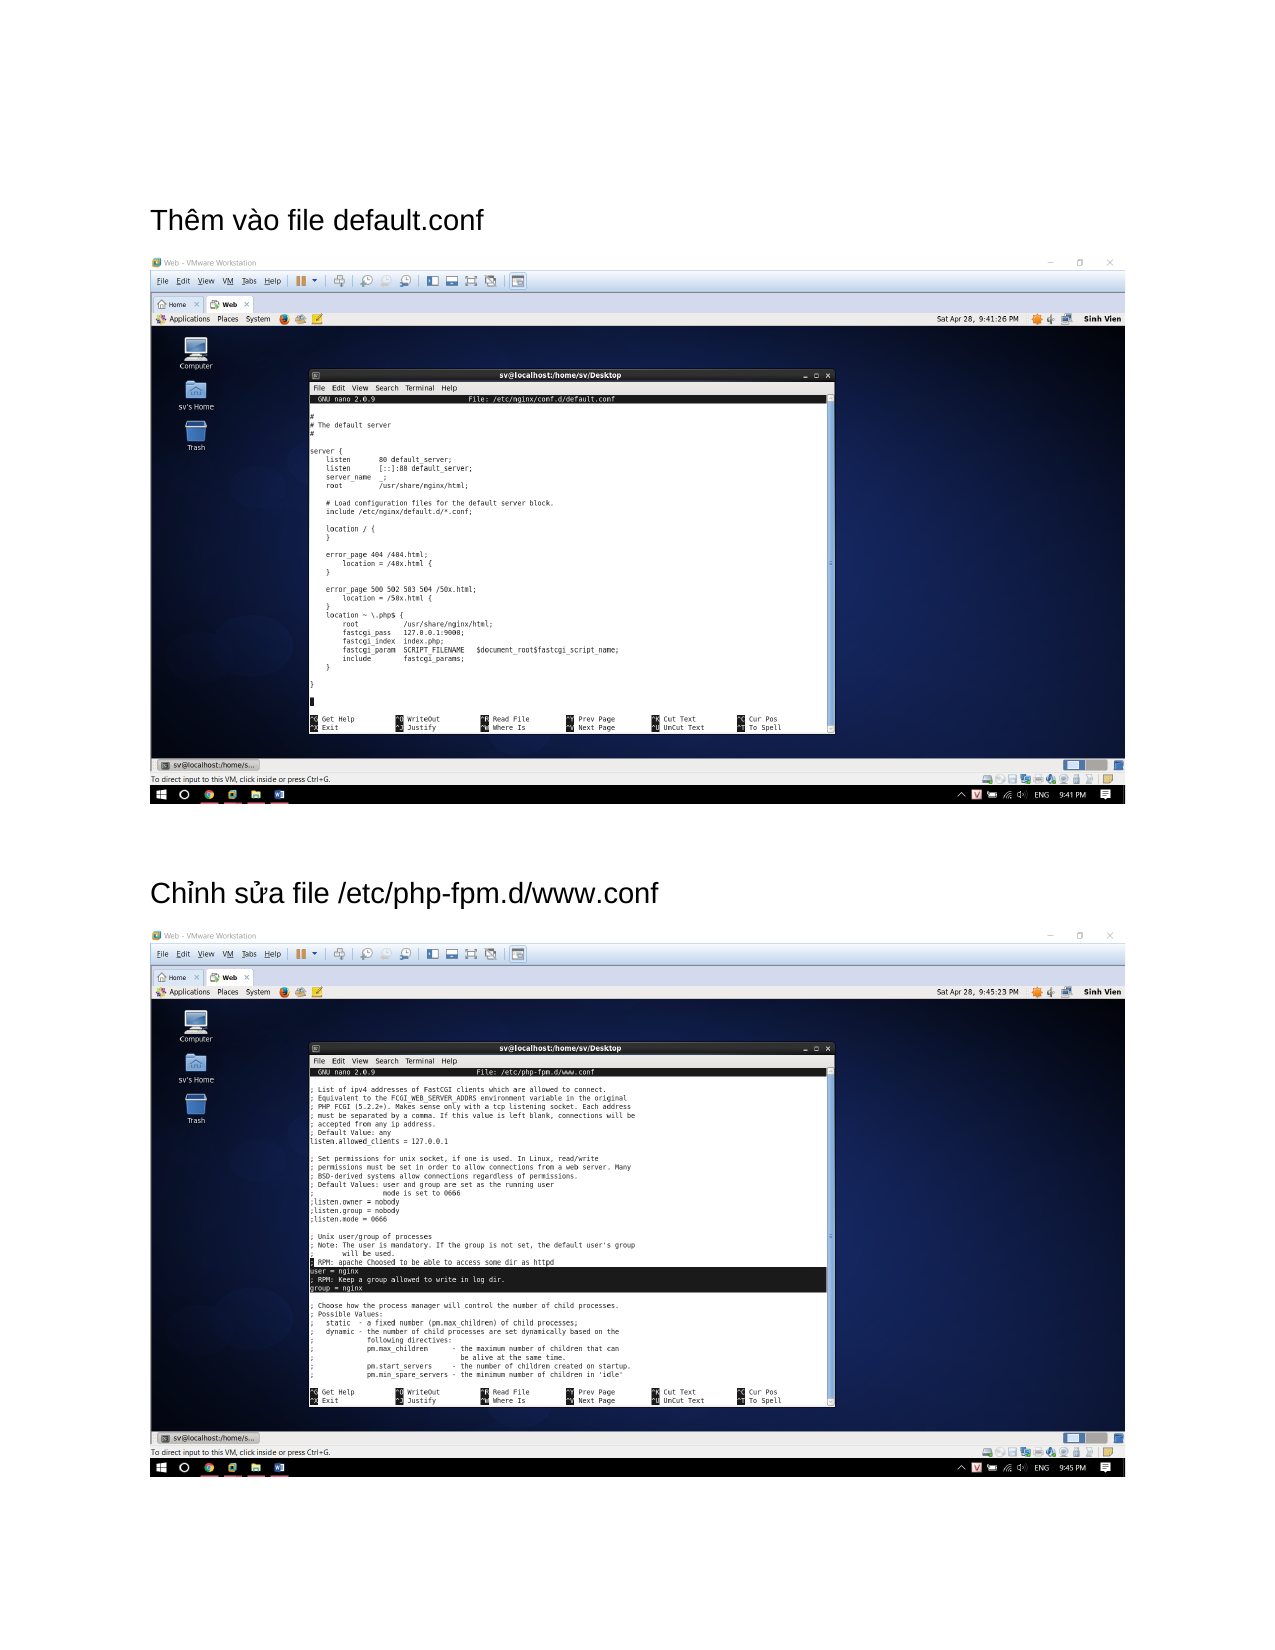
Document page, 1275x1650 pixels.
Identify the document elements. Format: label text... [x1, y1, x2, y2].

text Thêm vào file default.conf [150, 203, 1125, 236]
text Chỉnh sửa file /etc/php-fpm.d/www.conf [150, 876, 1125, 909]
picture [150, 928, 1125, 1477]
picture [150, 255, 1125, 804]
